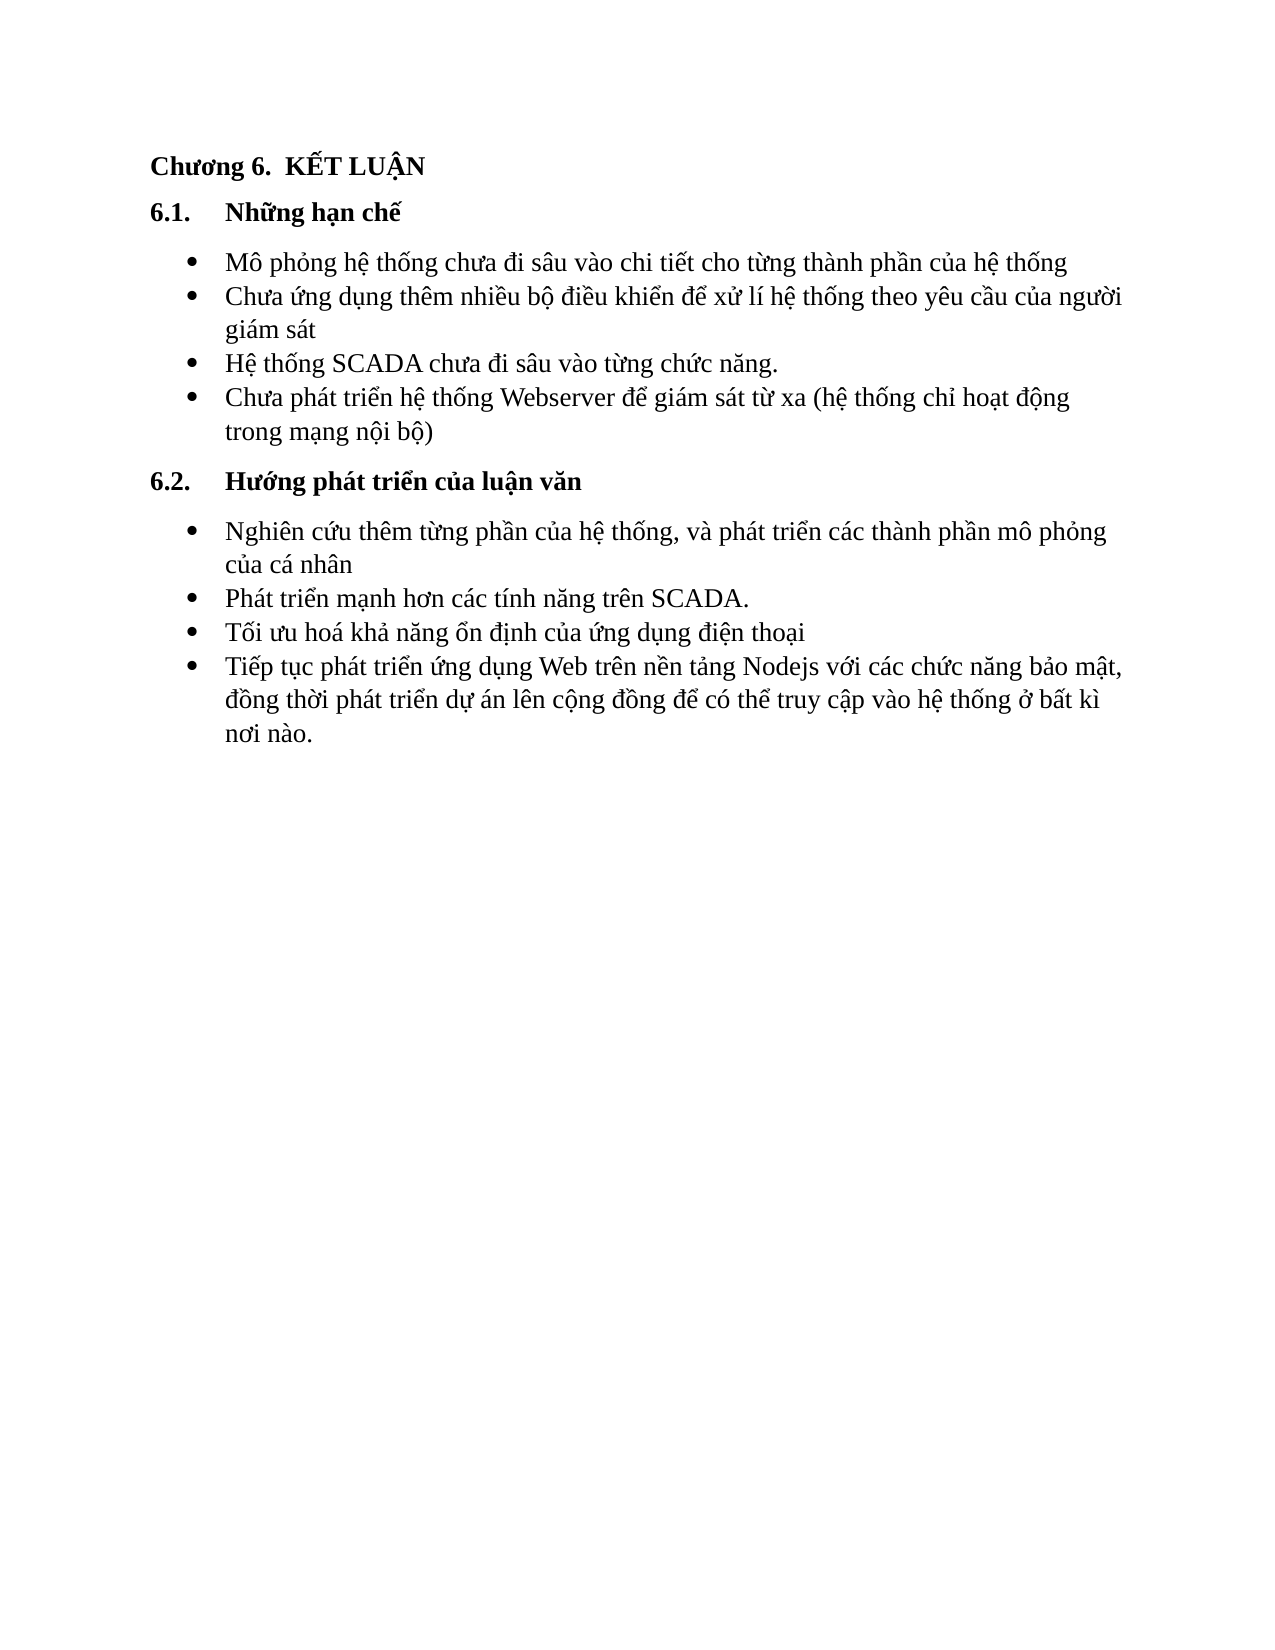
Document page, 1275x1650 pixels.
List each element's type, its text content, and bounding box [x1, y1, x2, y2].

list Chưa phát triển hệ thống Webserver để giám sát từ xa (hệ thống chỉ hoạt động trong mạng nội bộ) [187, 381, 1125, 446]
list Phát triển mạnh hơn các tính năng trên SCADA. [187, 582, 1125, 613]
list Chưa ứng dụng thêm nhiều bộ điều khiển để xử lí hệ thống theo yêu cầu của người giám sát [187, 280, 1125, 345]
text Hướng phát triển của luận văn [150, 465, 1125, 496]
list Tối ưu hoá khả năng ổn định của ứng dụng điện thoại [187, 616, 1125, 647]
text Những hạn chế [150, 196, 1125, 227]
text Chương 6. KẾT LUẬN [150, 150, 1125, 181]
list Hệ thống SCADA chưa đi sâu vào từng chức năng. [187, 347, 1125, 378]
list Nghiên cứu thêm từng phần của hệ thống, và phát triển các thành phần mô phỏng của cá nhân [187, 515, 1125, 580]
list Tiếp tục phát triển ứng dụng Web trên nền tảng Nodejs với các chức năng bảo mật, đồng thời phát triển dự án lên cộng đồng để có thể truy cập vào hệ thống ở bất kì nơi nào. [187, 650, 1125, 748]
list Mô phỏng hệ thống chưa đi sâu vào chi tiết cho từng thành phần của hệ thống [187, 246, 1125, 277]
